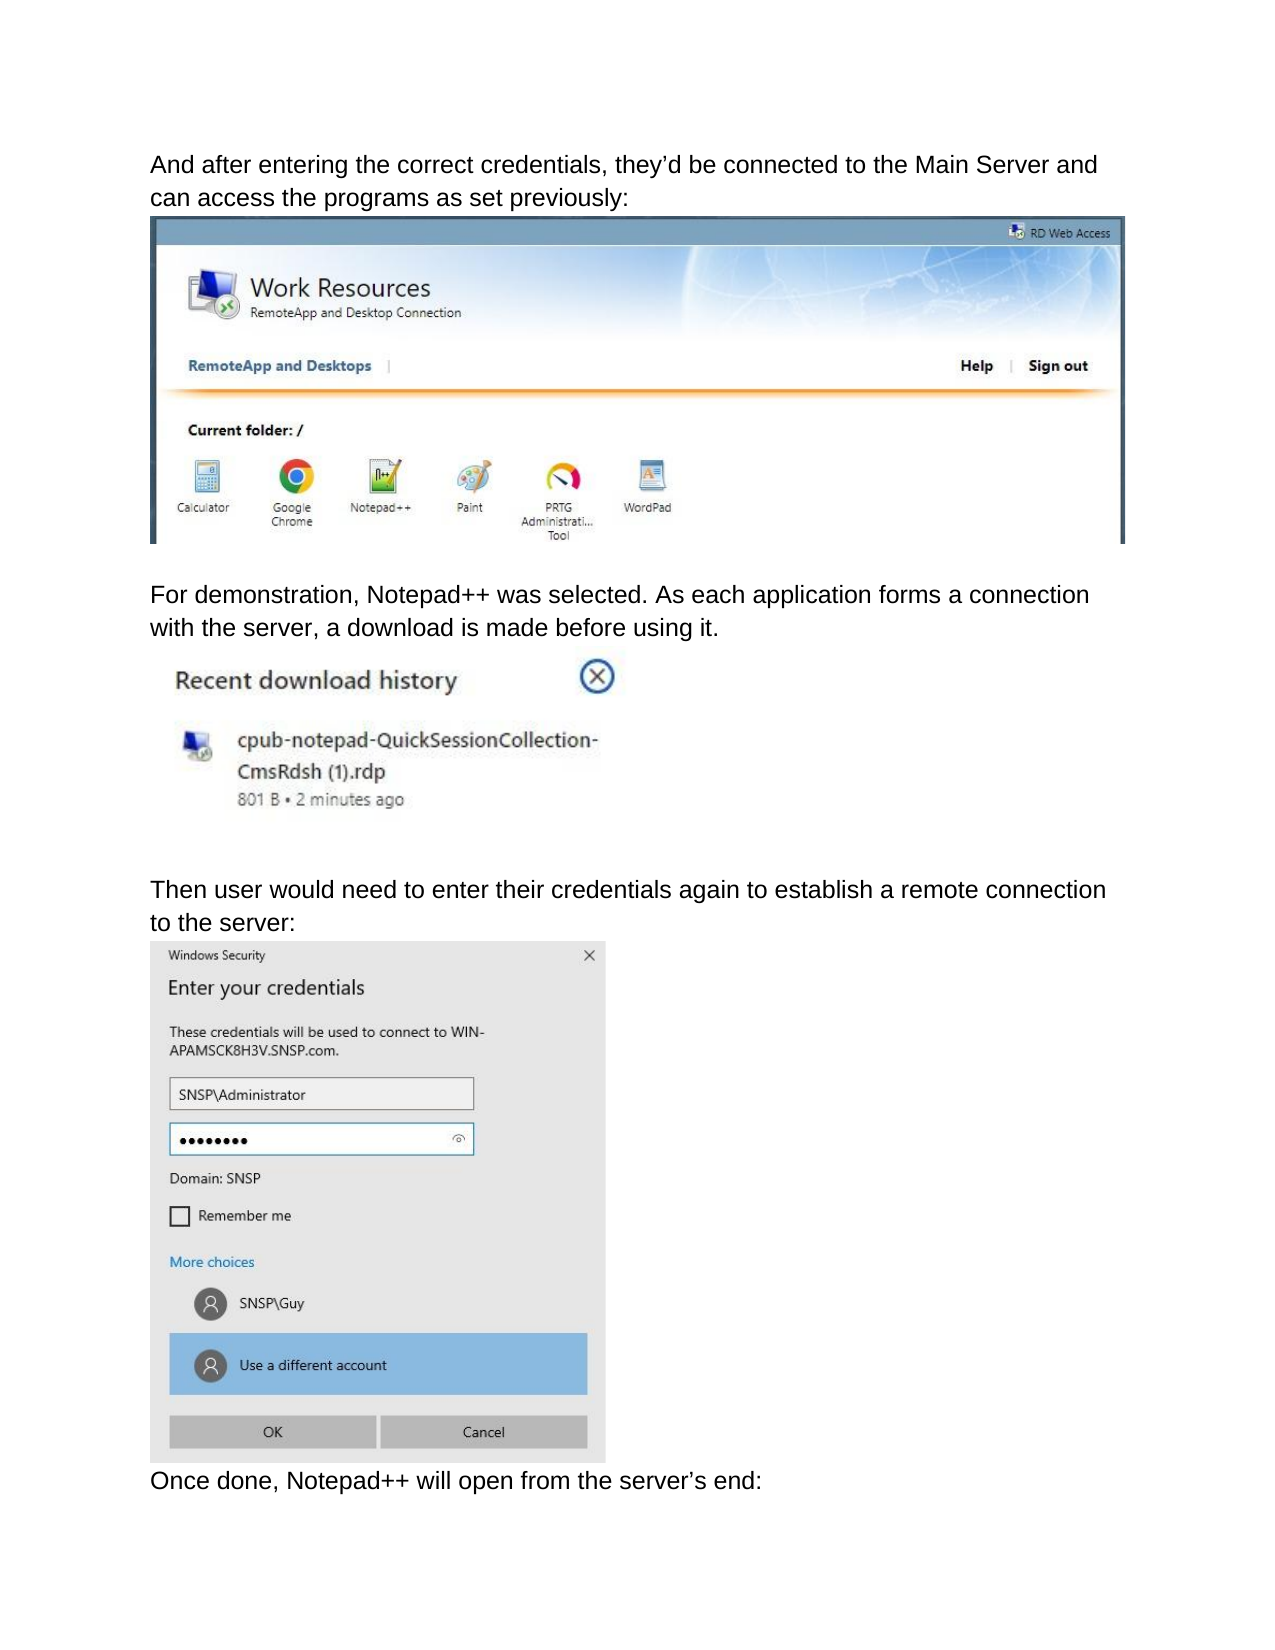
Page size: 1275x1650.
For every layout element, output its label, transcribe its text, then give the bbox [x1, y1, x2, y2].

text Once done, Notepad++ will open from the server’s end: [150, 1466, 1125, 1495]
picture [150, 646, 632, 839]
text And after entering the correct credentials, they’d be connected to the Main Server and can access the programs as set previously: [150, 150, 1125, 212]
text Then user would need to enter their credentials again to establish a remote connection to the server: [150, 875, 1125, 937]
text For demonstration, Notepad++ was selected. As each application forms a connection with the server, a download is made before using it. [150, 580, 1125, 642]
picture [150, 941, 606, 1463]
picture [150, 216, 1125, 544]
